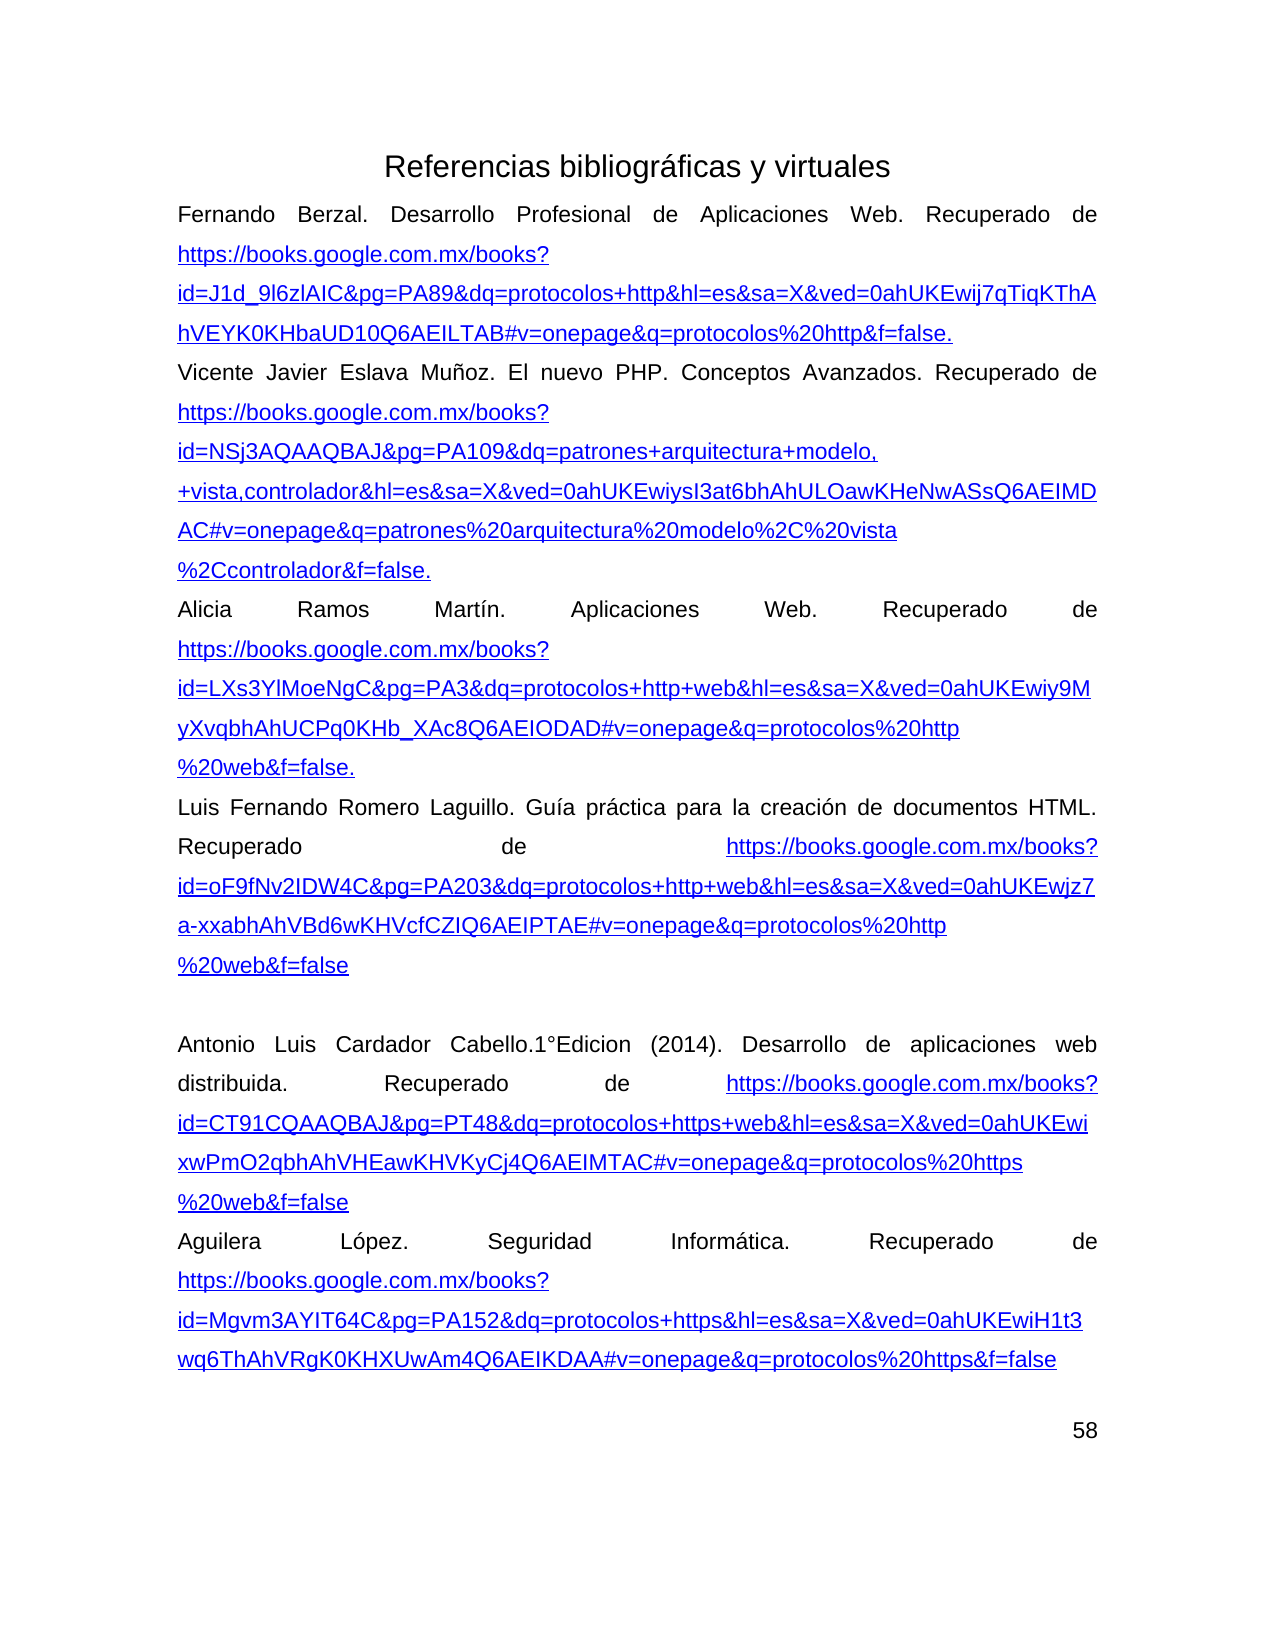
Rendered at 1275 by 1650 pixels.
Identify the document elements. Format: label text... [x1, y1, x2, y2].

text Aguilera López. Seguridad Informática. Recuperado de https://books.google.com.mx/books?id=Mgvm3AYIT64C&pg=PA152&dq=protocolos+https&hl=es&sa=X&ved=0ahUKEwiH1t3wq6ThAhVRgK0KHXUwAm4Q6AEIKDAA#v=onepage&q=protocolos%20https&f=false [177, 1228, 1098, 1373]
text Fernando Berzal. Desarrollo Profesional de Aplicaciones Web. Recuperado de https://books.google.com.mx/books?id=J1d_9l6zlAIC&pg=PA89&dq=protocolos+http&hl=es&sa=X&ved=0ahUKEwij7qTiqKThAhVEYK0KHbaUD10Q6AEILTAB#v=onepage&q=protocolos%20http&f=false. [177, 201, 1098, 346]
subtitle Referencias bibliográficas y virtuales [177, 148, 1098, 183]
text Antonio Luis Cardador Cabello.1°Edicion (2014). Desarrollo de aplicaciones web distribuida. Recuperado de https://books.google.com.mx/books?id=CT91CQAAQBAJ&pg=PT48&dq=protocolos+https+web&hl=es&sa=X&ved=0ahUKEwixwPmO2qbhAhVHEawKHVKyCj4Q6AEIMTAC#v=onepage&q=protocolos%20https%20web&f=false [177, 1031, 1098, 1215]
text Vicente Javier Eslava Muñoz. El nuevo PHP. Conceptos Avanzados. Recuperado de https://books.google.com.mx/books?id=NSj3AQAAQBAJ&pg=PA109&dq=patrones+arquitectura+modelo,+vista,controlador&hl=es&sa=X&ved=0ahUKEwiysI3at6bhAhULOawKHeNwASsQ6AEIMDAC#v=onepage&q=patrones%20arquitectura%20modelo%2C%20vista%2Ccontrolador&f=false. [177, 359, 1098, 583]
text Luis Fernando Romero Laguillo. Guía práctica para la creación de documentos HTML. Recuperado de https://books.google.com.mx/books?id=oF9fNv2IDW4C&pg=PA203&dq=protocolos+http+web&hl=es&sa=X&ved=0ahUKEwjz7a-xxabhAhVBd6wKHVcfCZIQ6AEIPTAE#v=onepage&q=protocolos%20http%20web&f=false [177, 794, 1098, 978]
text Alicia Ramos Martín. Aplicaciones Web. Recuperado de https://books.google.com.mx/books?id=LXs3YlMoeNgC&pg=PA3&dq=protocolos+http+web&hl=es&sa=X&ved=0ahUKEwiy9MyXvqbhAhUCPq0KHb_XAc8Q6AEIODAD#v=onepage&q=protocolos%20http%20web&f=false. [177, 596, 1098, 781]
